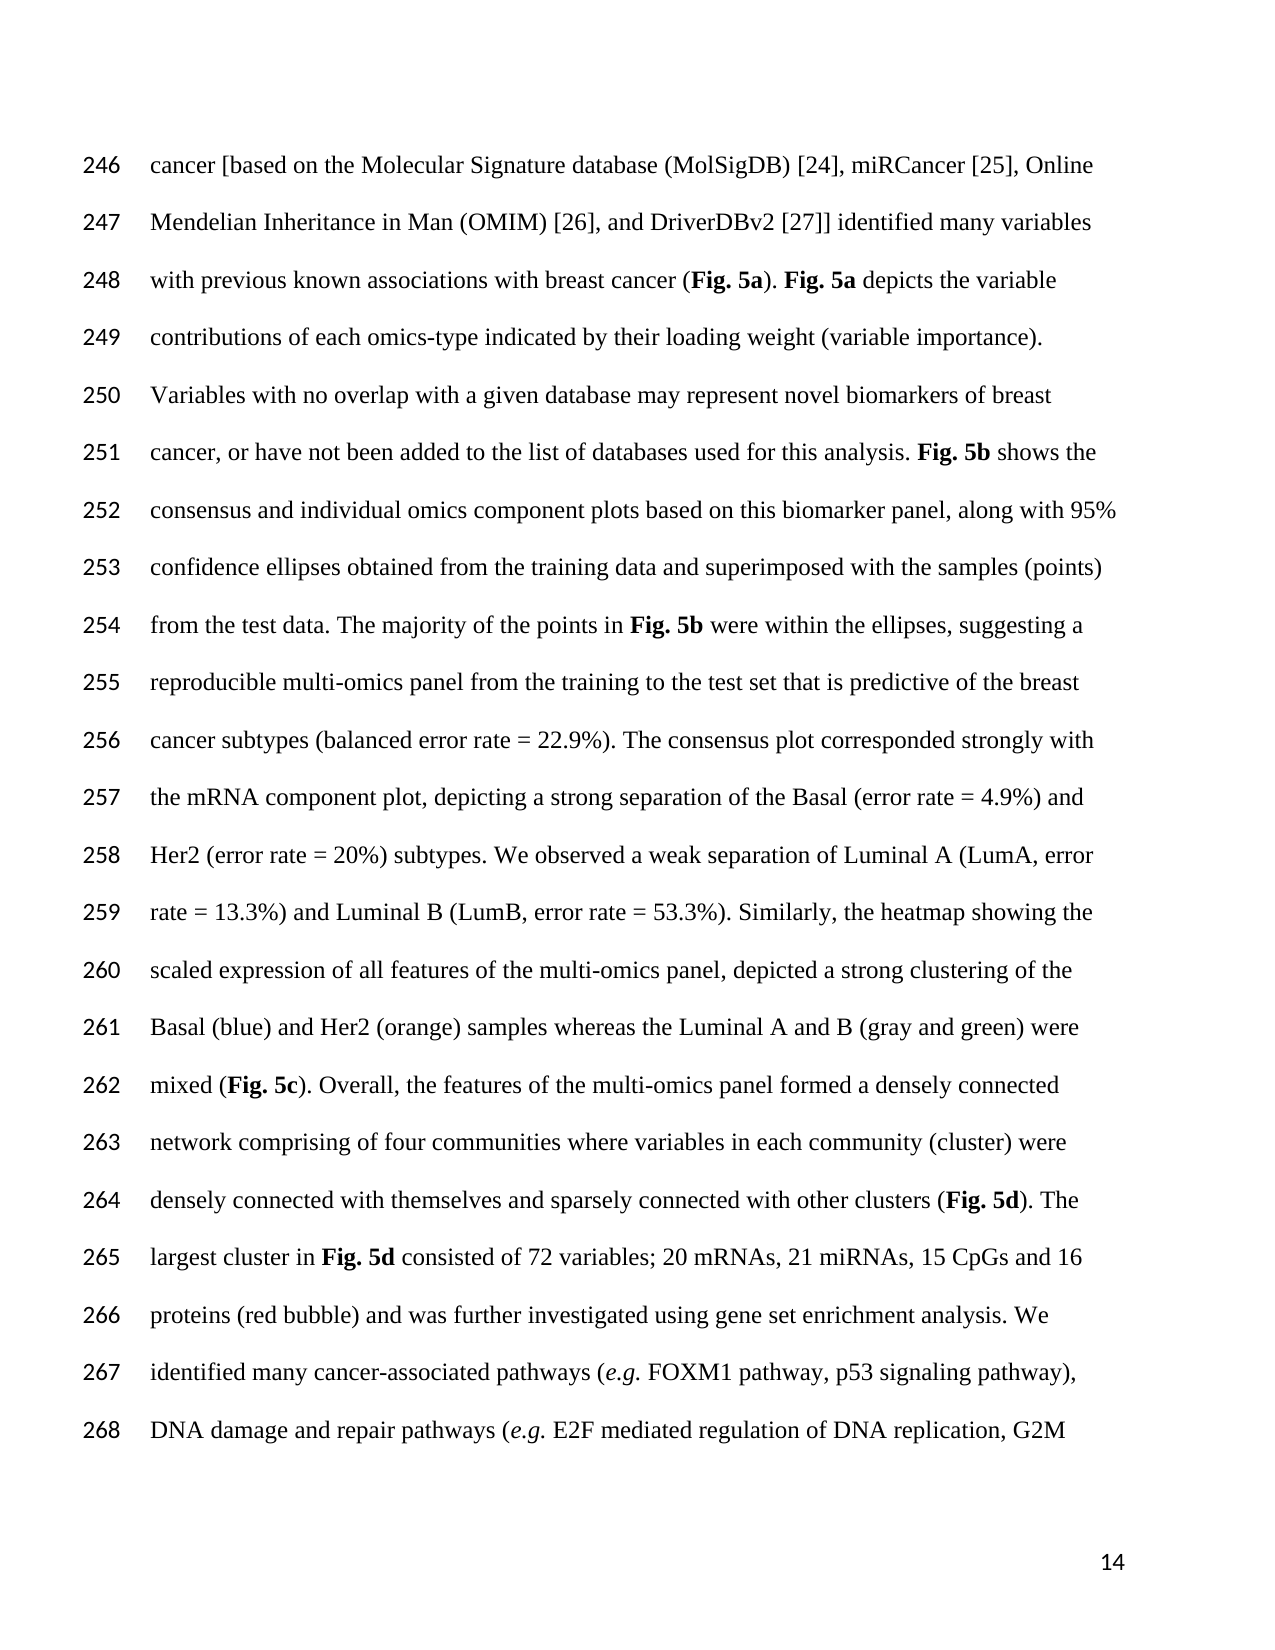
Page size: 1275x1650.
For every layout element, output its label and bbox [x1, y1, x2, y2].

text [150, 150, 1125, 1444]
